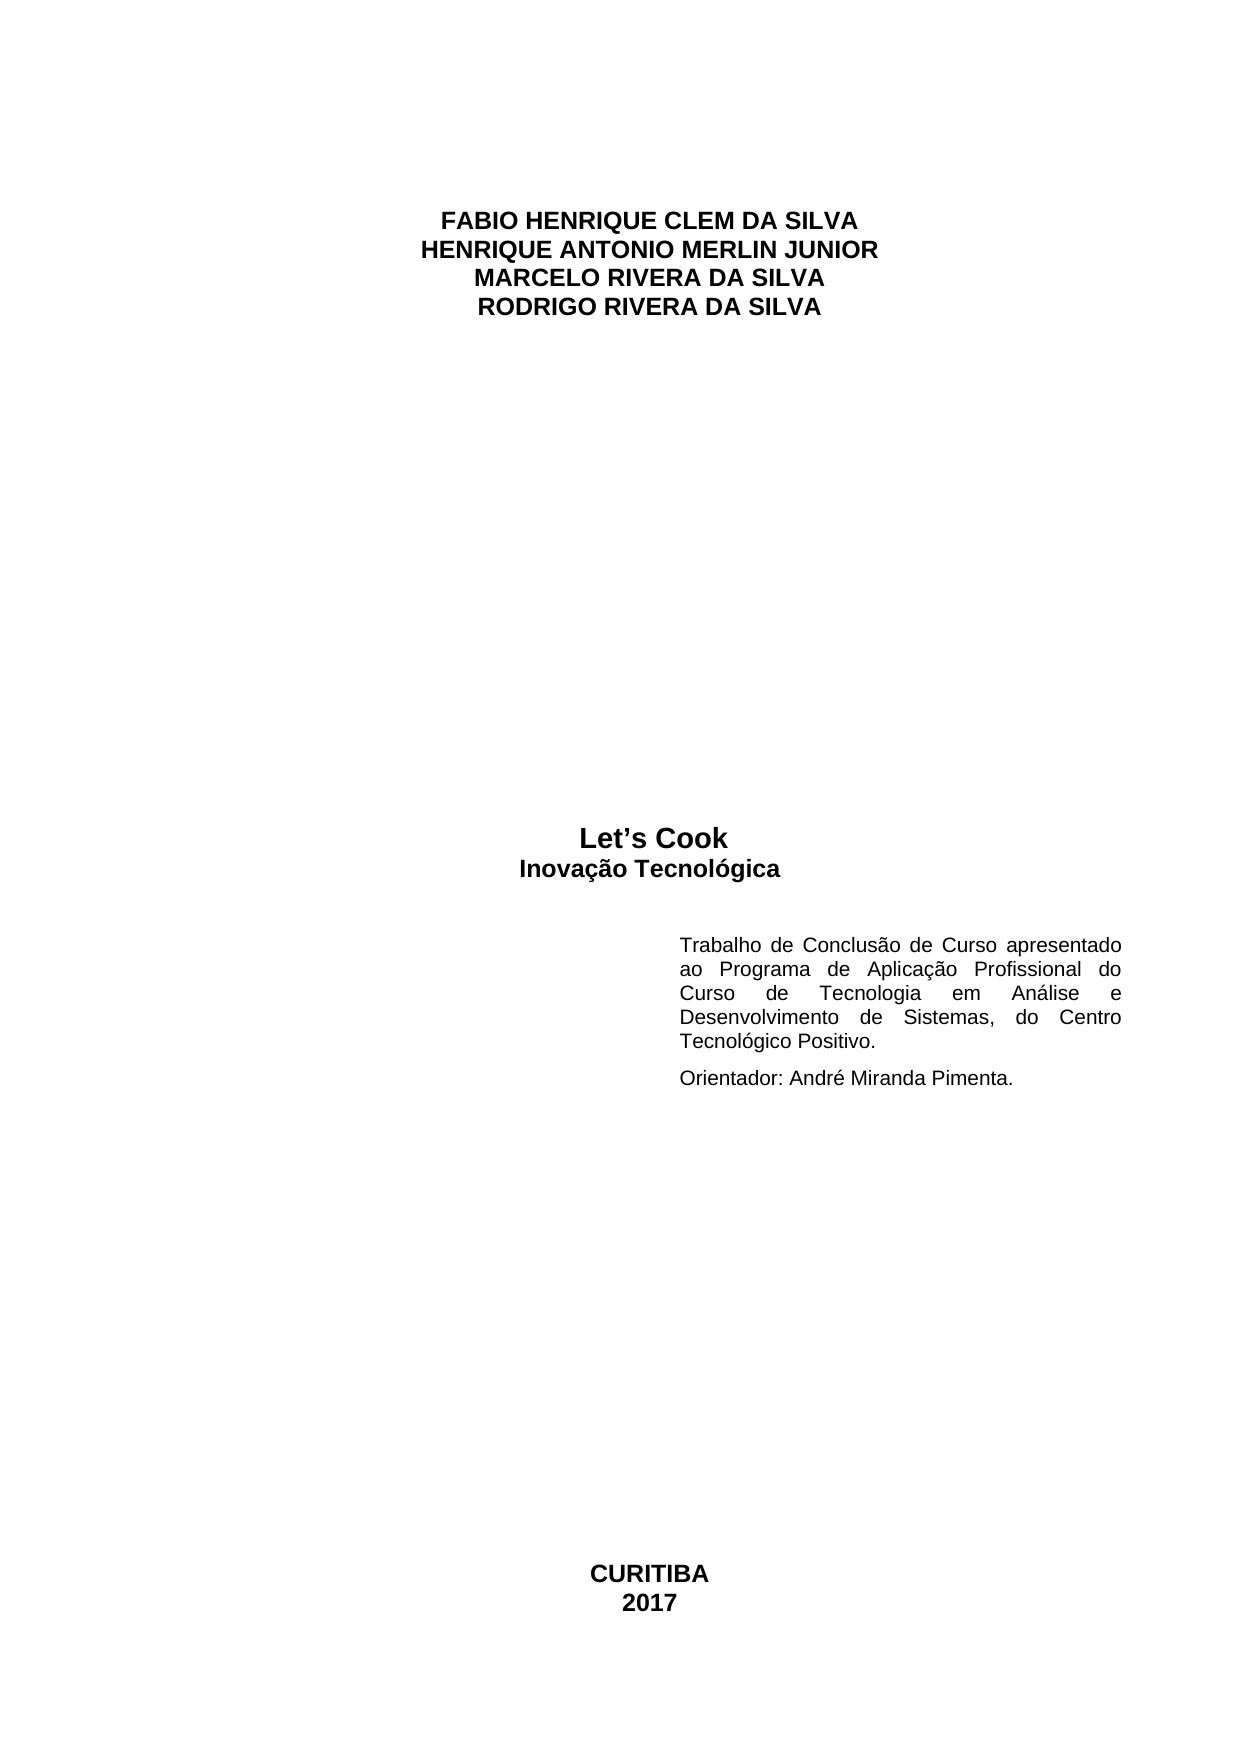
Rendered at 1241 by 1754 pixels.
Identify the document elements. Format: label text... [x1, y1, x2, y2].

text Trabalho de Conclusão de Curso apresentado ao Programa de Aplicação Profissional do Curso de Tecnologia em Análise e Desenvolvimento de Sistemas, do Centro Tecnológico Positivo. [679, 933, 1122, 1053]
text MARCELO RIVERA DA SILVA [177, 263, 1122, 292]
text Inovação Tecnológica [177, 854, 1122, 883]
text FABIO HENRIQUE CLEM DA SILVA [177, 206, 1122, 235]
text CURITIBA [177, 1559, 1122, 1588]
text RODRIGO RIVERA DA SILVA [177, 292, 1122, 321]
text Let’s Cook [177, 821, 1122, 854]
text 2017 [177, 1588, 1122, 1617]
text Orientador: André Miranda Pimenta. [679, 1066, 1122, 1089]
text HENRIQUE ANTONIO MERLIN JUNIOR [177, 235, 1122, 263]
